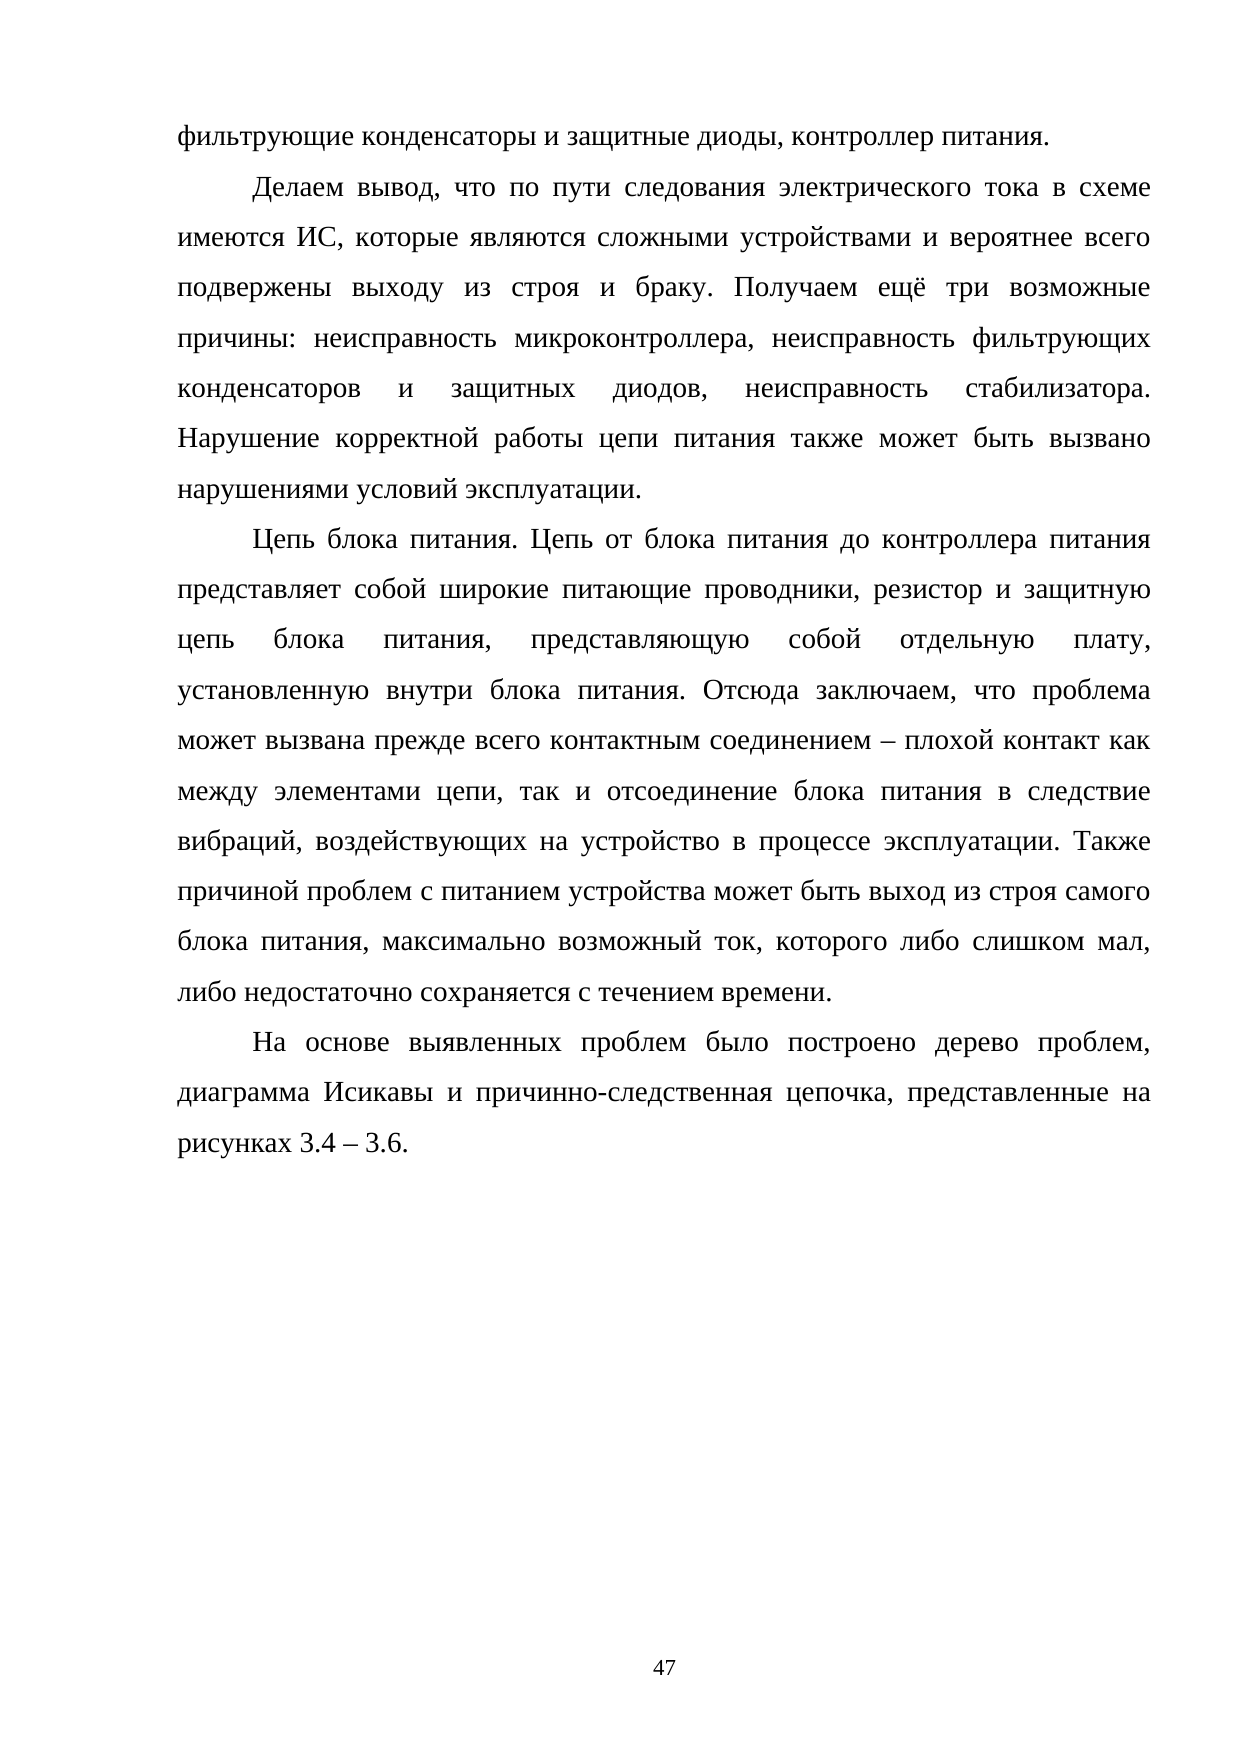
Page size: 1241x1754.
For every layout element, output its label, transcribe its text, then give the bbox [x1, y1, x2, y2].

text Делаем вывод, что по пути следования электрического тока в схеме имеются ИС, которые являются сложными устройствами и вероятнее всего подвержены выходу из строя и браку. Получаем ещё три возможные причины: неисправность микроконтроллера, неисправность фильтрующих конденсаторов и защитных диодов, неисправность стабилизатора. Нарушение корректной работы цепи питания также может быть вызвано нарушениями условий эксплуатации. [177, 169, 1152, 504]
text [177, 118, 1152, 152]
text Цепь блока питания. Цепь от блока питания до контроллера питания представляет собой широкие питающие проводники, резистор и защитную цепь блока питания, представляющую собой отдельную плату, установленную внутри блока питания. Отсюда заключаем, что проблема может вызвана прежде всего контактным соединением – плохой контакт как между элементами цепи, так и отсоединение блока питания в следствие вибраций, воздействующих на устройство в процессе эксплуатации. Также причиной проблем с питанием устройства может быть выход из строя самого блока питания, максимально возможный ток, которого либо слишком мал, либо недостаточно сохраняется с течением времени. [177, 521, 1152, 1007]
text На основе выявленных проблем было построено дерево проблем, диаграмма Исикавы и причинно-следственная цепочка, представленные на рисунках 3.4 – 3.6. [177, 1024, 1152, 1158]
